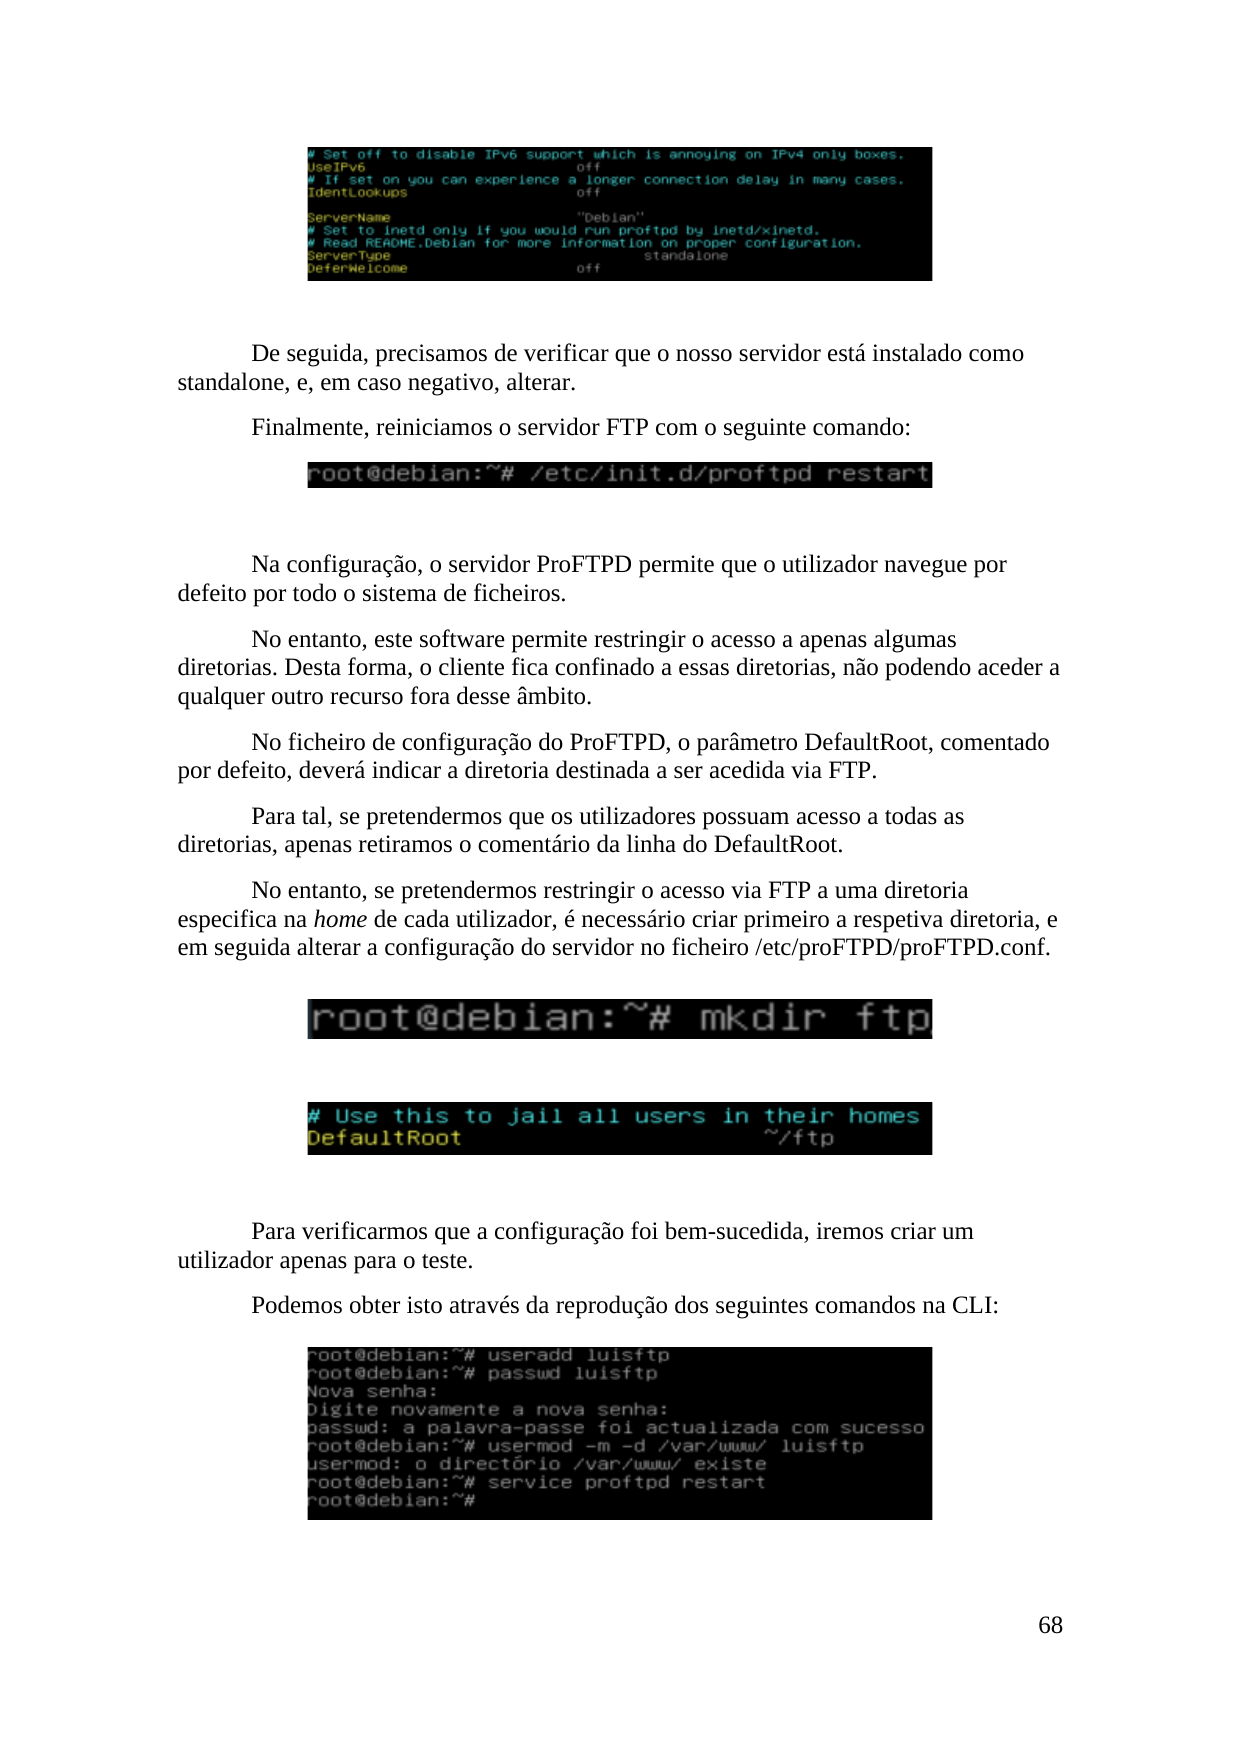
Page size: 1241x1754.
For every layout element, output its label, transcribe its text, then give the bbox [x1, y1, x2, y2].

picture [307, 462, 933, 488]
text De seguida, precisamos de verificar que o nosso servidor está instalado como standalone, e, em caso negativo, alterar. [177, 338, 1063, 396]
picture [307, 147, 933, 281]
text No ficheiro de configuração do ProFTPD, o parâmetro DefaultRoot, comentado por defeito, deverá indicar a diretoria destinada a ser acedida via FTP. [177, 727, 1063, 784]
text Na configuração, o servidor ProFTPD permite que o utilizador navegue por defeito por todo o sistema de ficheiros. [177, 549, 1063, 607]
picture [307, 1102, 933, 1155]
text No entanto, este software permite restringir o acesso a apenas algumas diretorias. Desta forma, o cliente fica confinado a essas diretorias, não podendo aceder a qualquer outro recurso fora desse âmbito. [177, 624, 1063, 710]
picture [307, 999, 933, 1039]
text No entanto, se pretendermos restringir o acesso via FTP a uma diretoria especifica na home de cada utilizador, é necessário criar primeiro a respetiva diretoria, e em seguida alterar a configuração do servidor no ficheiro /etc/proFTPD/proFTPD.conf. [177, 875, 1063, 961]
text Podemos obter isto através da reprodução dos seguintes comandos na CLI: [177, 1290, 1063, 1319]
text Para tal, se pretendermos que os utilizadores possuam acesso a todas as diretorias, apenas retiramos o comentário da linha do DefaultRoot. [177, 801, 1063, 858]
text Finalmente, reiniciamos o servidor FTP com o seguinte comando: [177, 412, 1063, 441]
picture [307, 1347, 933, 1520]
text Para verificarmos que a configuração foi bem-sucedida, iremos criar um utilizador apenas para o teste. [177, 1216, 1063, 1274]
